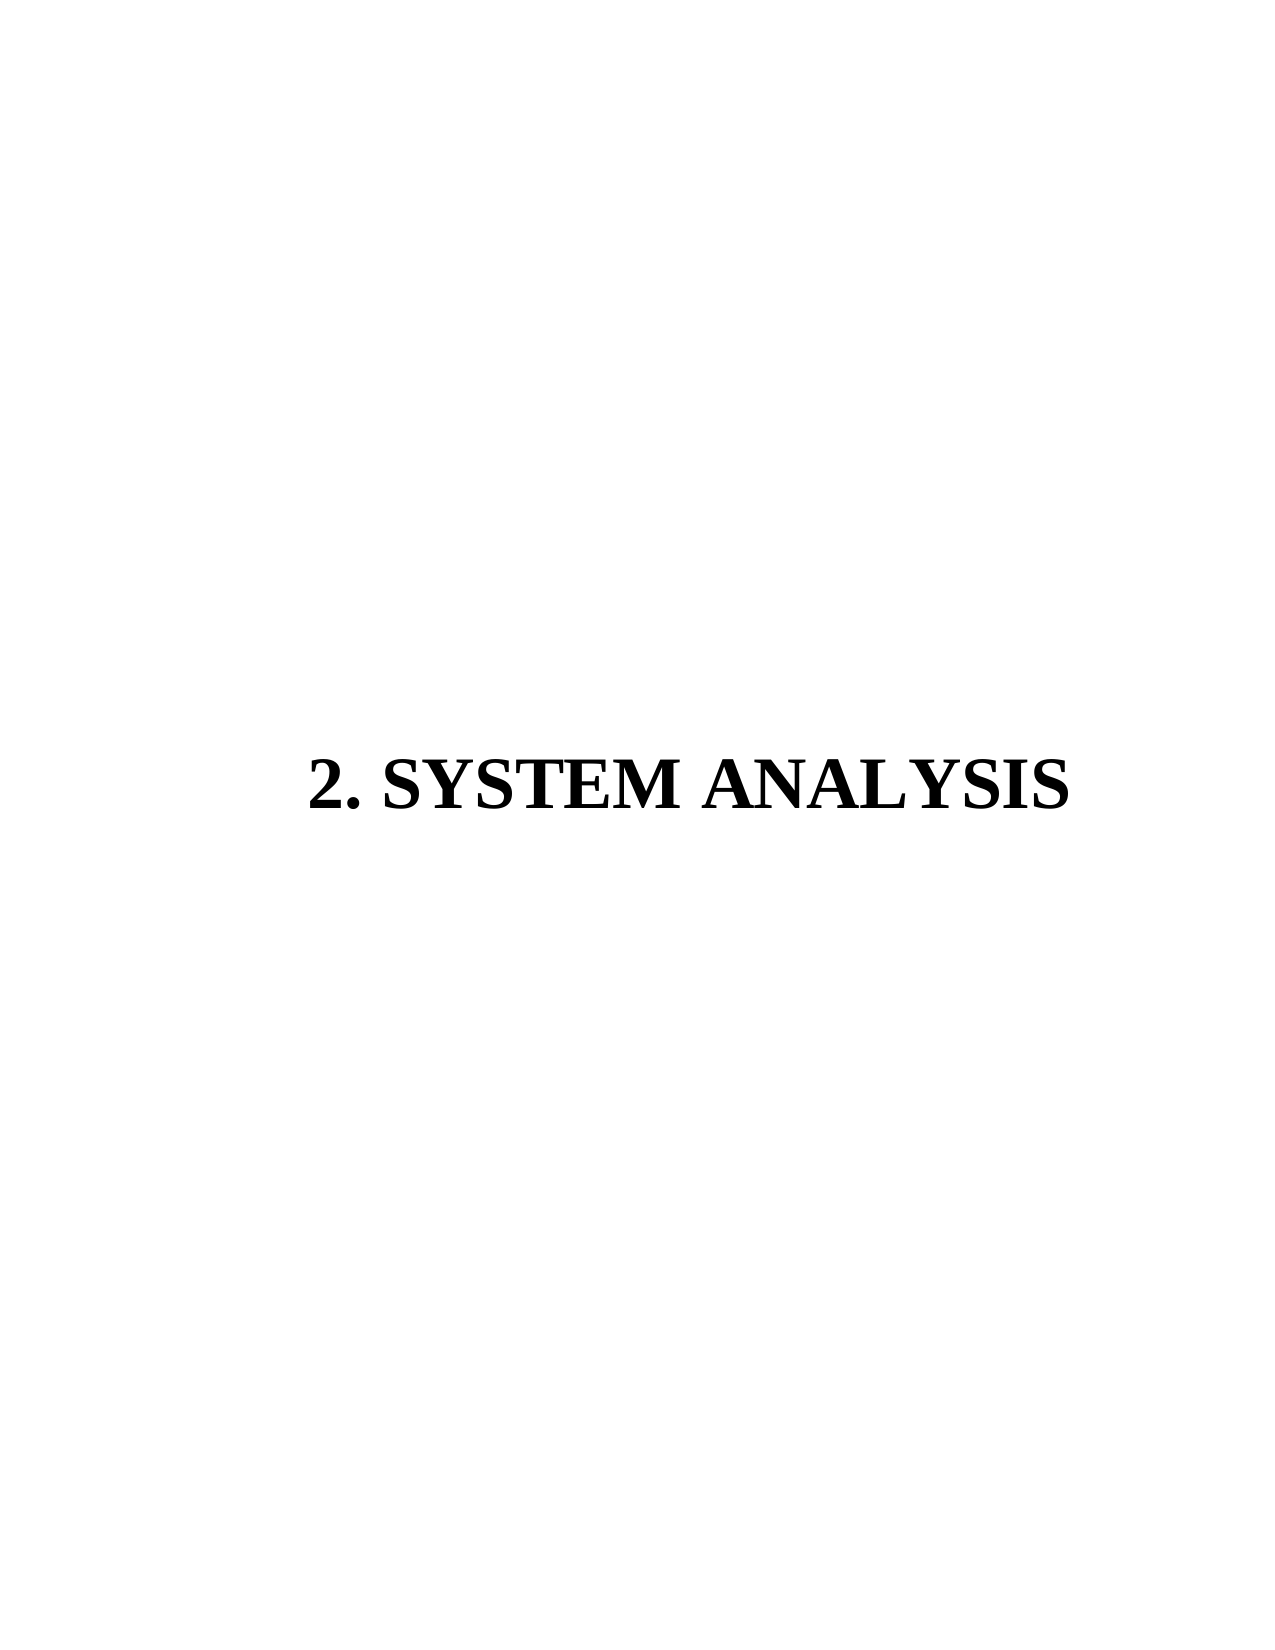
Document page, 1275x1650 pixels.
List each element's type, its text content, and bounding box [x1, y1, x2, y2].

subtitle SYSTEM ANALYSIS [307, 739, 1152, 824]
